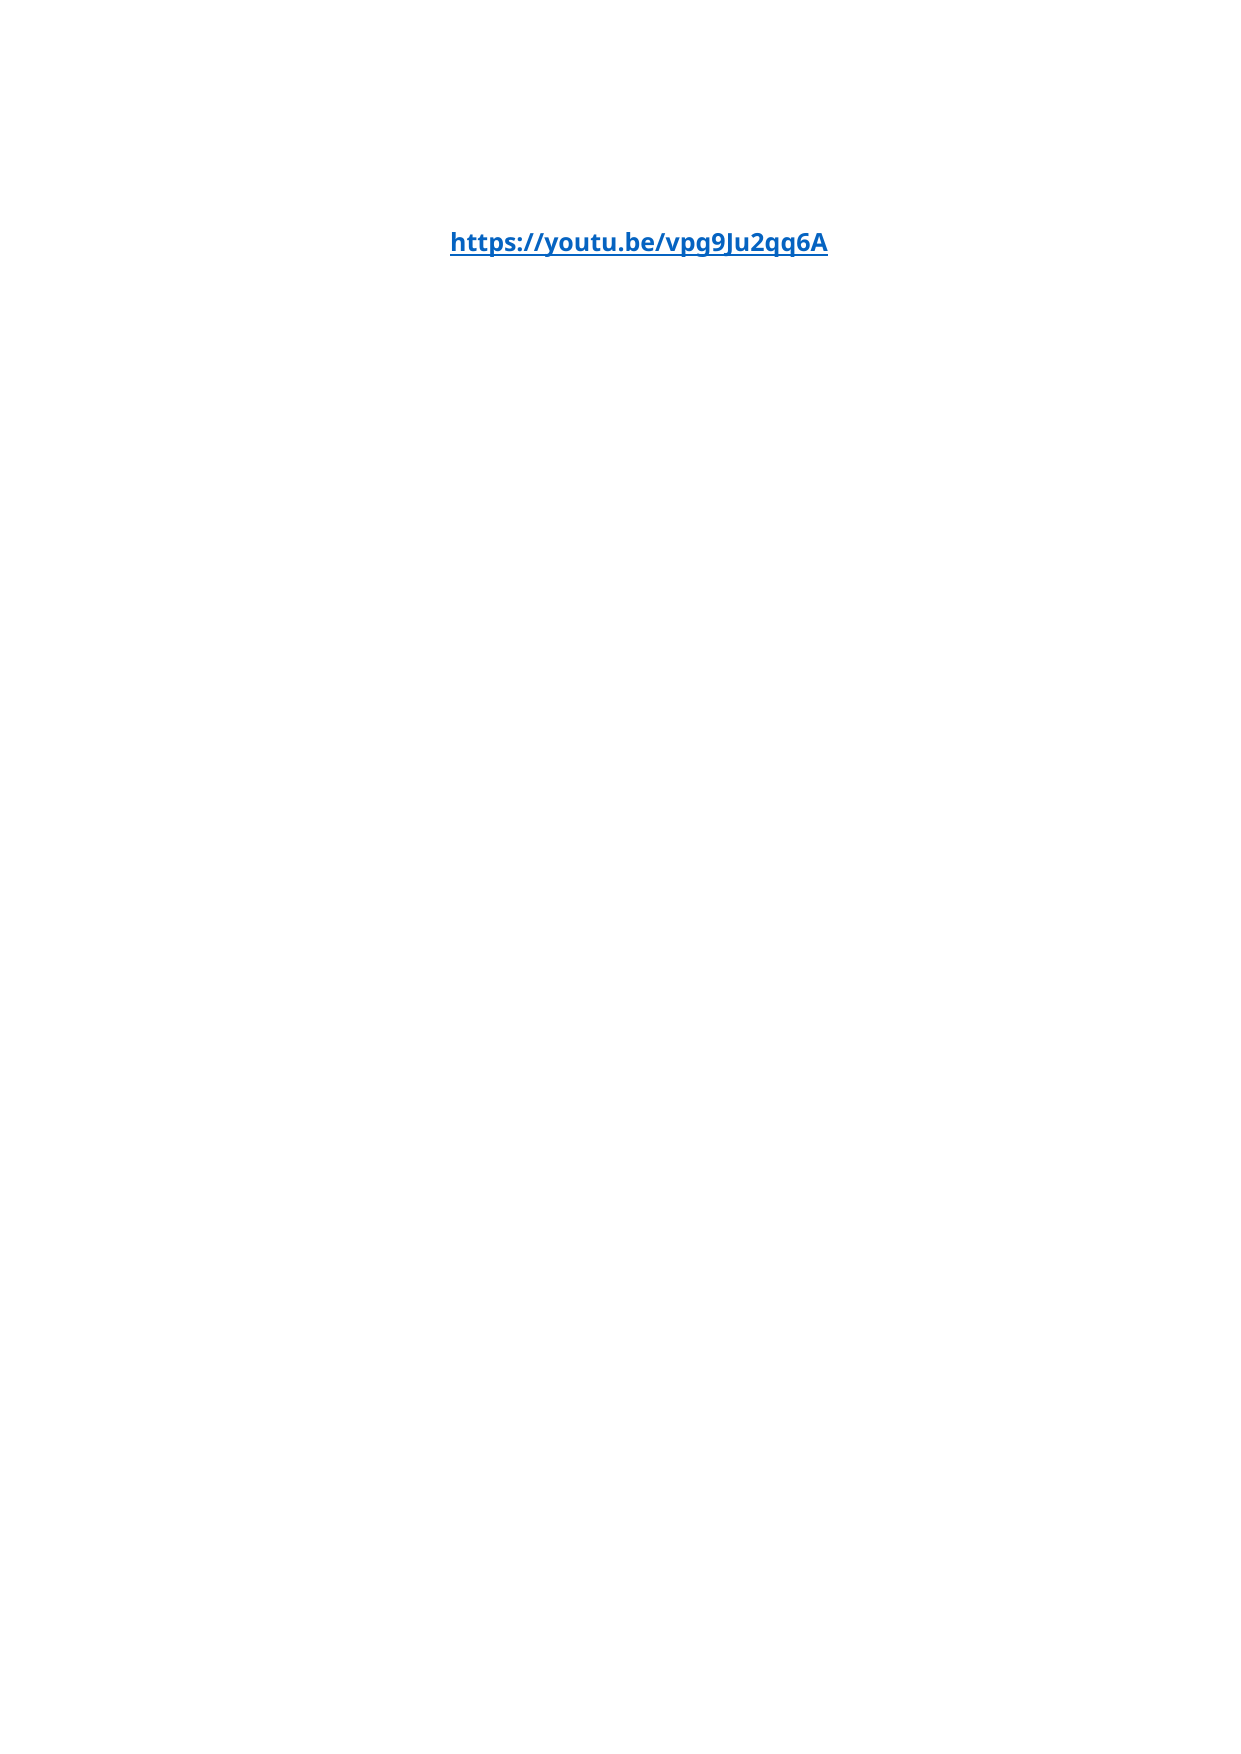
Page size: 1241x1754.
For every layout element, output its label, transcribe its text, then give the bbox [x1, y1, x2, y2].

text https://youtu.be/vpg9Ju2qq6A [187, 225, 1090, 259]
